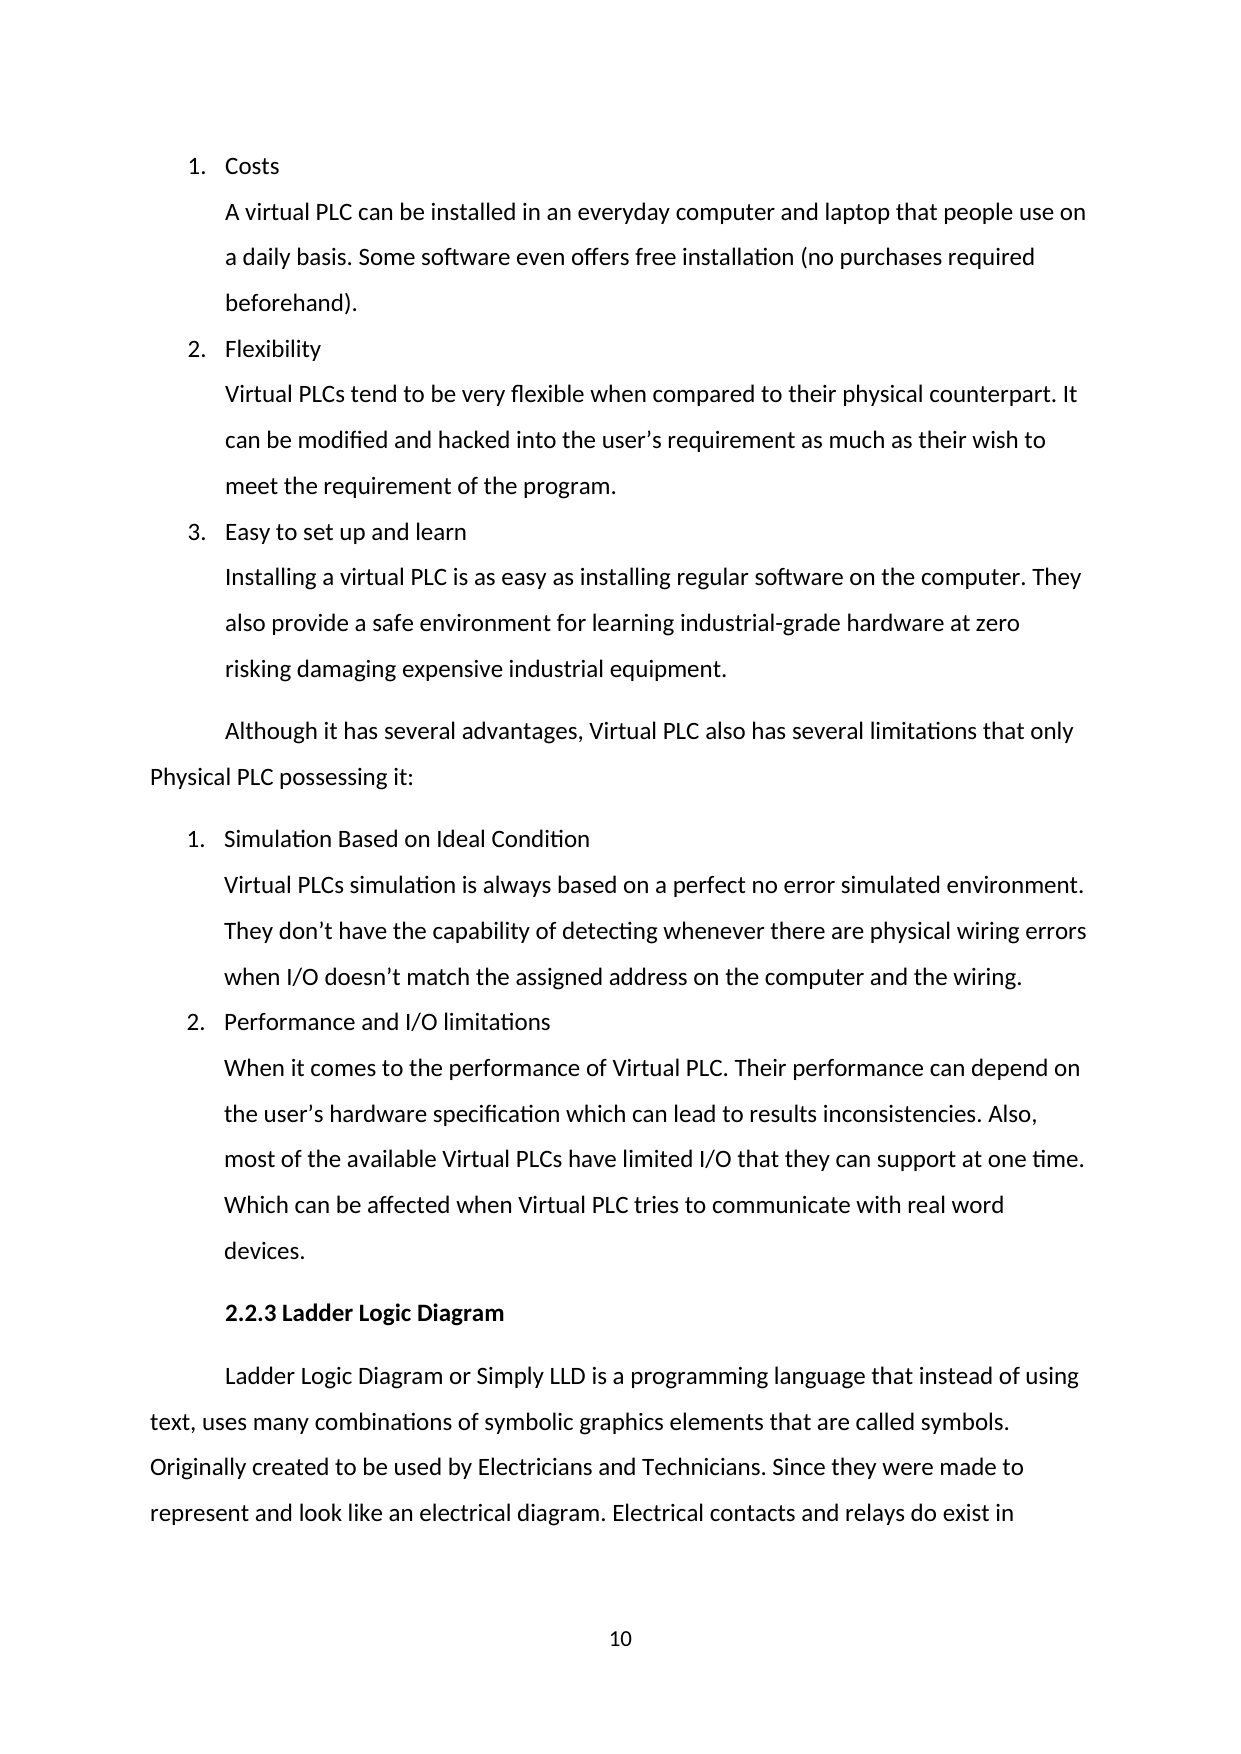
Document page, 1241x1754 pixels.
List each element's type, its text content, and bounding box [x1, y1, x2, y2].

list Easy to set up and learn [187, 516, 1090, 546]
list Simulation Based on Ideal Condition Virtual PLCs simulation is always based on a perfect no error simulated environment. They don’t have the capability of detecting whenever there are physical wiring errors when I/O doesn’t match the assigned address on the computer and the wiring. [186, 823, 1090, 991]
list Flexibility Virtual PLCs tend to be very flexible when compared to their physical counterpart. It can be modified and hacked into the user’s requirement as much as their wish to meet the requirement of the program. [187, 333, 1090, 501]
list Costs A virtual PLC can be installed in an everyday computer and laptop that people use on a daily basis. Some software even offers free installation (no purchases required beforehand). [187, 150, 1090, 318]
list Installing a virtual PLC is as easy as installing regular software on the computer. They also provide a safe environment for learning industrial-grade hardware at zero risking damaging expensive industrial equipment. [225, 562, 1090, 683]
list Performance and I/O limitations When it comes to the performance of Virtual PLC. Their performance can depend on the user’s hardware specification which can lead to results inconsistencies. Also, most of the available Virtual PLCs have limited I/O that they can support at one time. Which can be affected when Virtual PLC tries to communicate with real word devices. [186, 1006, 1090, 1266]
text Although it has several advantages, Virtual PLC also has several limitations that only Physical PLC possessing it: [150, 715, 1090, 792]
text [150, 1360, 1090, 1528]
subtitle 2.2.3 Ladder Logic Diagram [150, 1297, 1090, 1328]
